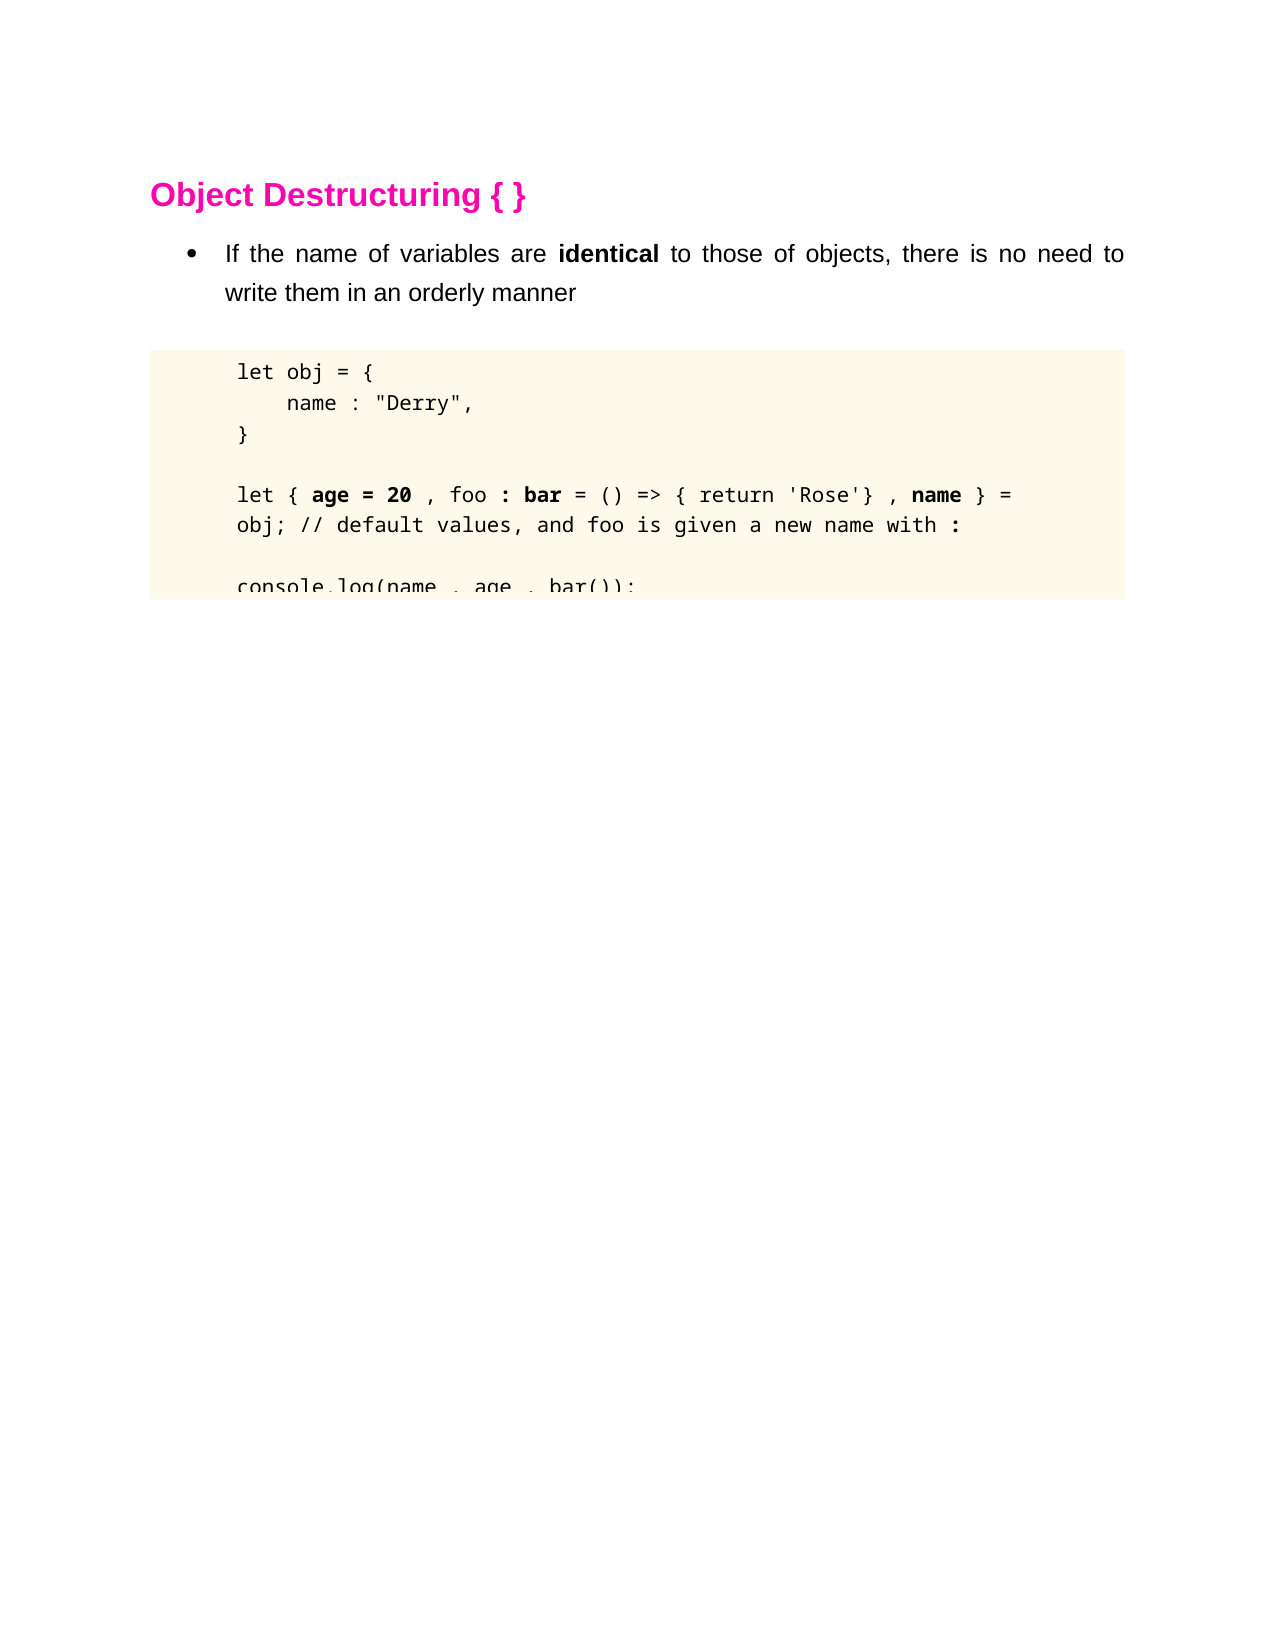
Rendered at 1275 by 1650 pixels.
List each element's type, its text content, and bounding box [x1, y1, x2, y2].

list If the name of variables are identical to those of objects, there is no need to write them in an orderly manner [187, 239, 1125, 307]
text Object Destructuring { } [150, 175, 1125, 213]
